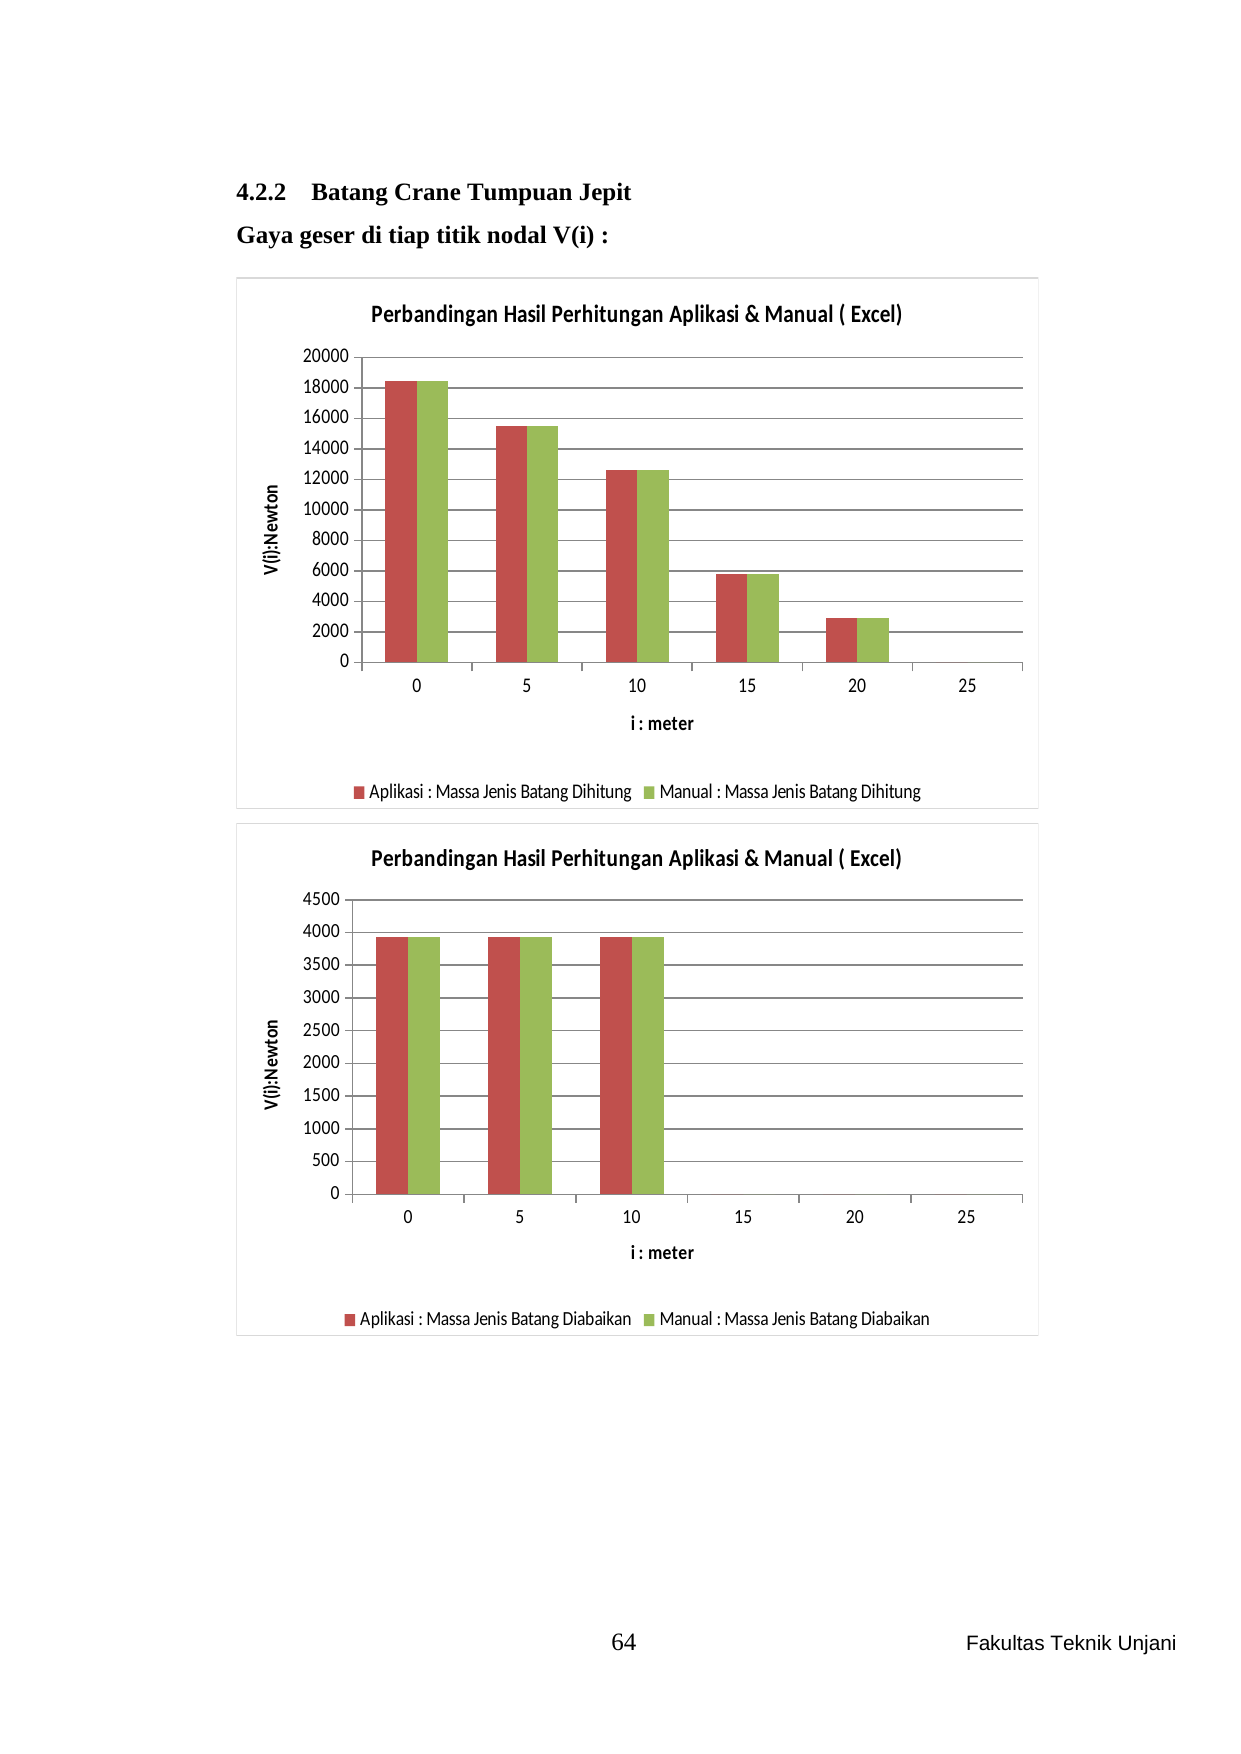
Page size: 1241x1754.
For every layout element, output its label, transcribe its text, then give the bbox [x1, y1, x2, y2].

text Gaya geser di tiap titik nodal V(i) : [236, 220, 1063, 249]
subtitle 4.2.2 Batang Crane Tumpuan Jepit [236, 177, 1063, 206]
